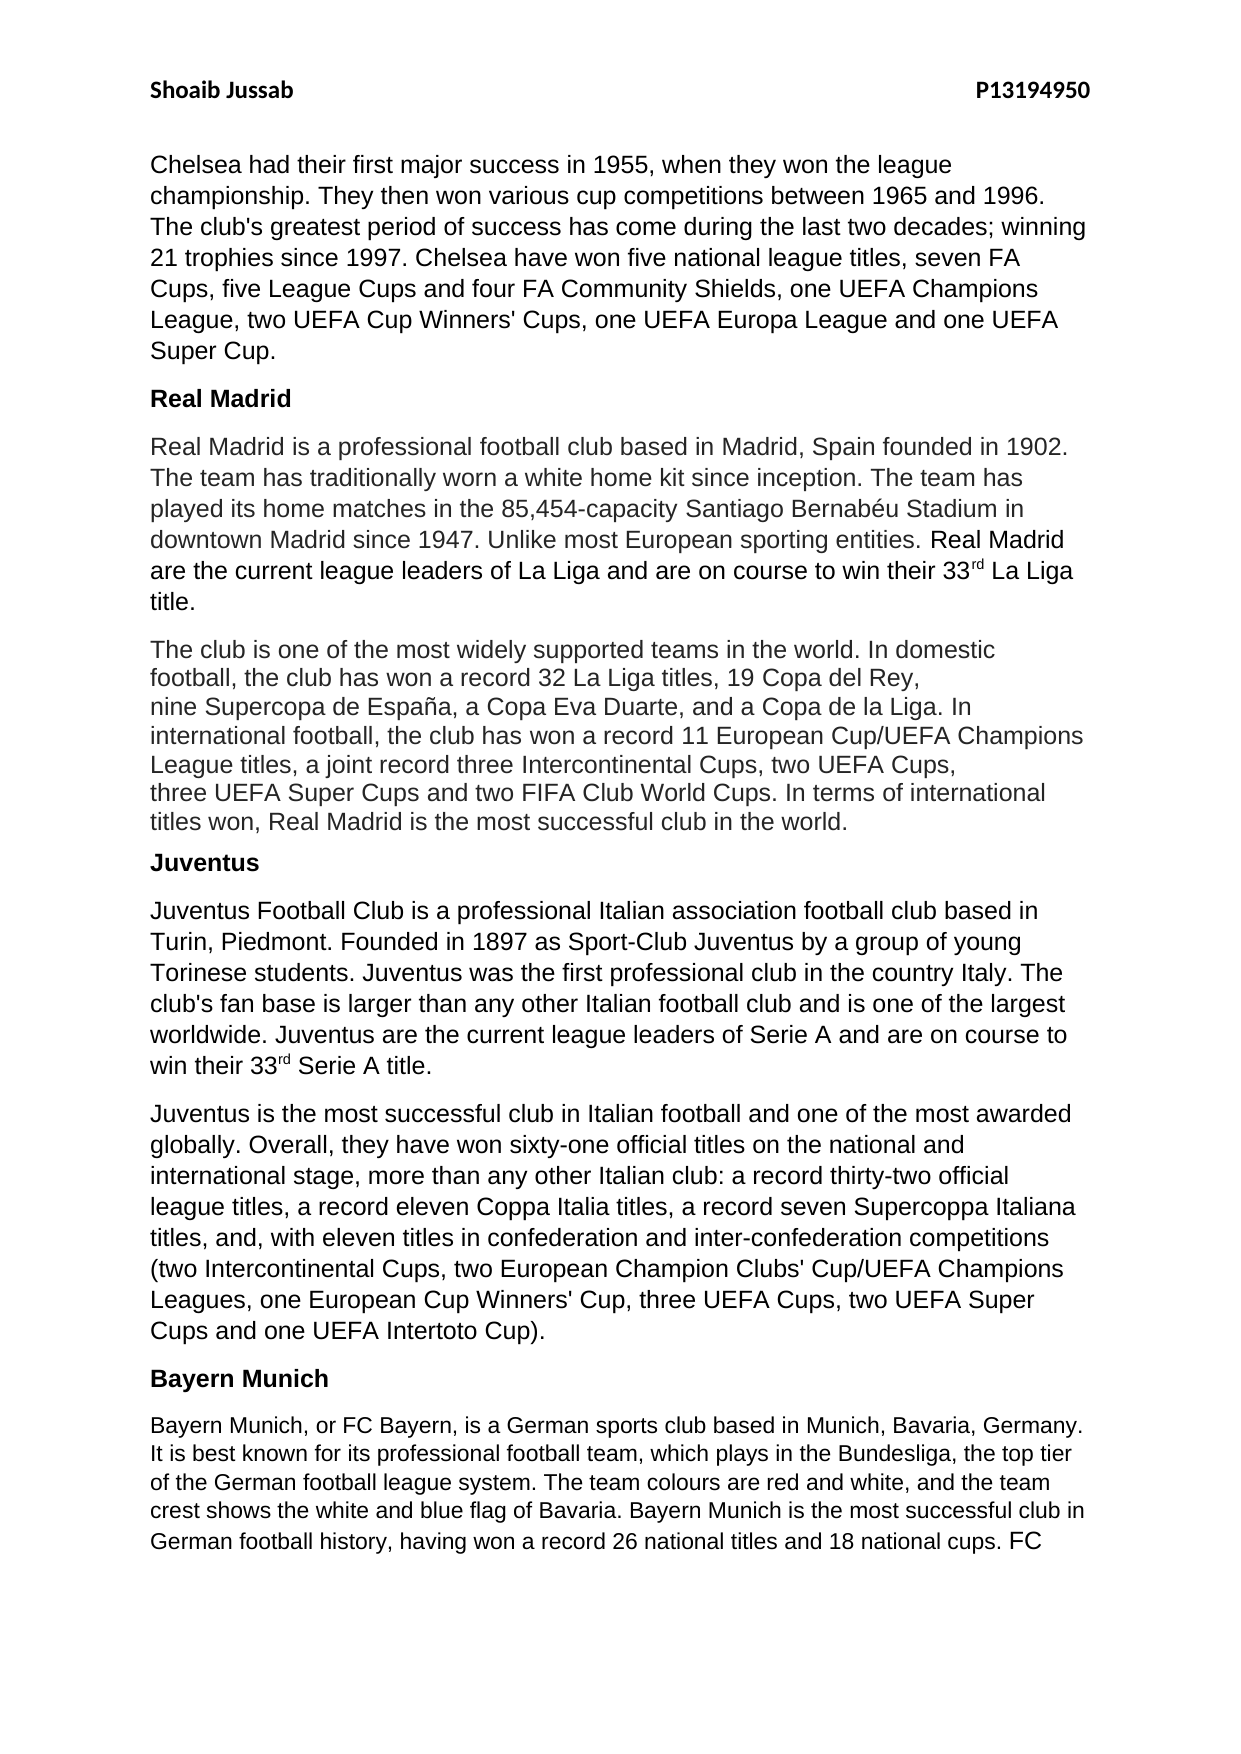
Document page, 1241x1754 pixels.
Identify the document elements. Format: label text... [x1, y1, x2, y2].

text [150, 1412, 1090, 1554]
text Real Madrid [150, 384, 1090, 413]
text Real Madrid is a professional football club based in Madrid, Spain founded in 1902. The team has traditionally worn a white home kit since inception. The team has played its home matches in the 85,454-capacity Santiago Bernabéu Stadium in downtown Madrid since 1947. Unlike most European sporting entities. Real Madrid are the current league leaders of La Liga and are on course to win their 33rd La Liga title. [150, 432, 1090, 616]
text The club is one of the most widely supported teams in the world. In domestic football, the club has won a record 32 La Liga titles, 19 Copa del Rey, nine Supercopa de España, a Copa Eva Duarte, and a Copa de la Liga. In international football, the club has won a record 11 European Cup/UEFA Champions League titles, a joint record three Intercontinental Cups, two UEFA Cups, three UEFA Super Cups and two FIFA Club World Cups. In terms of international titles won, Real Madrid is the most successful club in the world. [150, 634, 1090, 836]
text Juventus [150, 848, 1090, 877]
text Juventus Football Club is a professional Italian association football club based in Turin, Piedmont. Founded in 1897 as Sport-Club Juventus by a group of young Torinese students. Juventus was the first professional club in the country Italy. The club's fan base is larger than any other Italian football club and is one of the largest worldwide. Juventus are the current league leaders of Serie A and are on course to win their 33rd Serie A title. [150, 896, 1090, 1080]
text Bayern Munich [150, 1364, 1090, 1393]
text Chelsea had their first major success in 1955, when they won the league championship. They then won various cup competitions between 1965 and 1996. The club's greatest period of success has come during the last two decades; winning 21 trophies since 1997. Chelsea have won five national league titles, seven FA Cups, five League Cups and four FA Community Shields, one UEFA Champions League, two UEFA Cup Winners' Cups, one UEFA Europa League and one UEFA Super Cup. [150, 150, 1090, 365]
text Juventus is the most successful club in Italian football and one of the most awarded globally. Overall, they have won sixty-one official titles on the national and international stage, more than any other Italian club: a record thirty-two official league titles, a record eleven Coppa Italia titles, a record seven Supercoppa Italiana titles, and, with eleven titles in confederation and inter-confederation competitions (two Intercontinental Cups, two European Champion Clubs' Cup/UEFA Champions Leagues, one European Cup Winners' Cup, three UEFA Cups, two UEFA Super Cups and one UEFA Intertoto Cup). [150, 1099, 1090, 1345]
